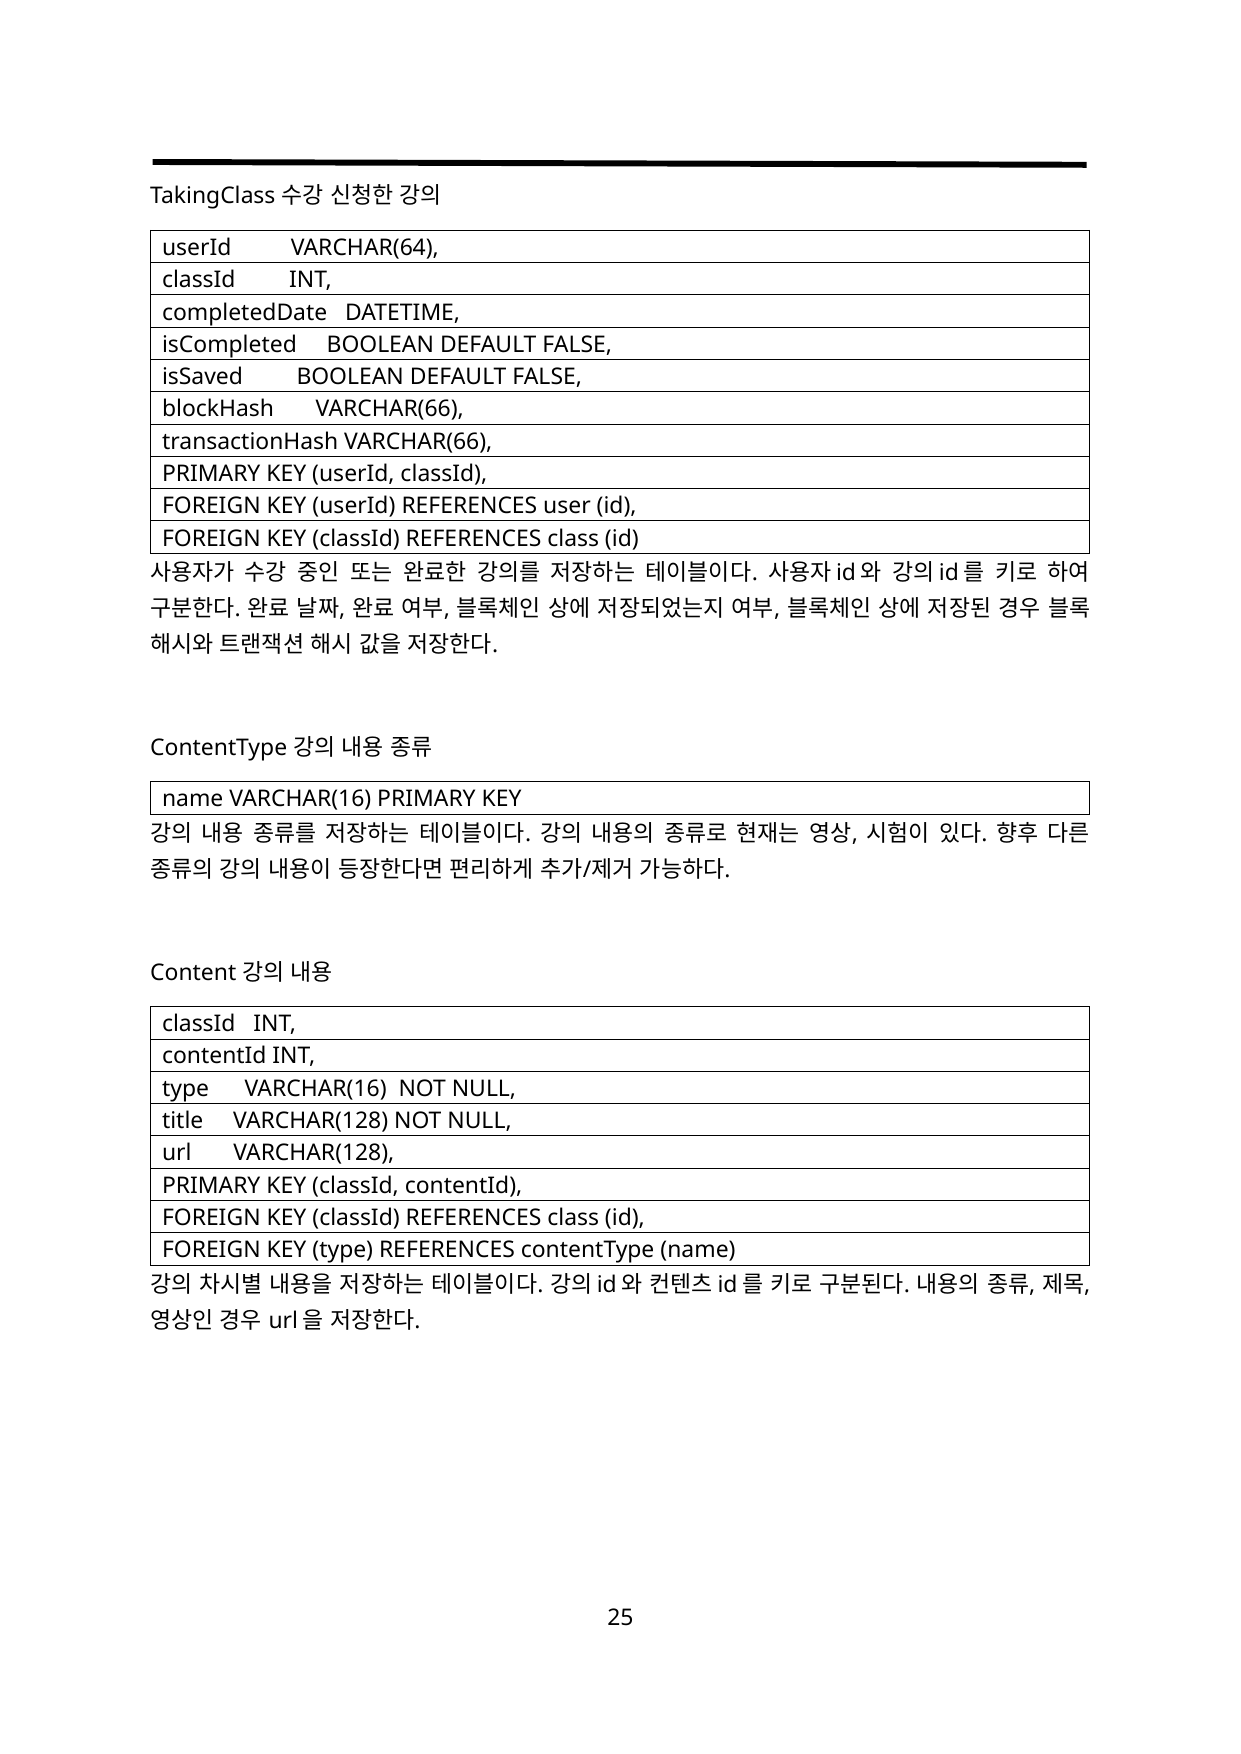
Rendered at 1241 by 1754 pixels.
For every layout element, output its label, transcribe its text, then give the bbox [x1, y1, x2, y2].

table_cell contentId INT, [151, 1040, 1089, 1071]
table_cell completedDate DATETIME, [151, 295, 1089, 327]
table_header classId INT, [151, 1007, 1089, 1038]
table_cell FOREIGN KEY (classId) REFERENCES class (id), [151, 1201, 1089, 1232]
table_cell type VARCHAR(16) NOT NULL, [151, 1072, 1089, 1103]
table_cell transactionHash VARCHAR(66), [151, 425, 1089, 456]
table_header name VARCHAR(16) PRIMARY KEY [151, 782, 1089, 813]
text 강의 내용 종류를 저장하는 테이블이다. 강의 내용의 종류로 현재는 영상, 시험이 있다. 향후 다른 종류의 강의 내용이 등장한다면 편리하게 추가/제거 가능하다. [150, 815, 1090, 884]
table_cell FOREIGN KEY (type) REFERENCES contentType (name) [151, 1233, 1089, 1264]
table_cell FOREIGN KEY (userId) REFERENCES user (id), [151, 489, 1089, 520]
table_cell url VARCHAR(128), [151, 1136, 1089, 1168]
text 사용자가 수강 중인 또는 완료한 강의를 저장하는 테이블이다. 사용자id와 강의id를 키로 하여 구분한다. 완료 날짜, 완료 여부, 블록체인 상에 저장되었는지 여부, 블록체인 상에 저장된 경우 블록 해시와 트랜잭션 해시 값을 저장한다. [150, 554, 1090, 659]
table_cell blockHash VARCHAR(66), [151, 392, 1089, 423]
text 강의 차시별 내용을 저장하는 테이블이다. 강의id와 컨텐츠id를 키로 구분된다. 내용의 종류, 제목, 영상인 경우 url을 저장한다. [150, 1266, 1090, 1335]
text ContentType 강의 내용 종류 [150, 729, 1090, 762]
text TakingClass 수강 신청한 강의 [150, 177, 1090, 211]
table_cell classId INT, [151, 263, 1089, 294]
table_cell isSaved BOOLEAN DEFAULT FALSE, [151, 360, 1089, 391]
table_cell PRIMARY KEY (userId, classId), [151, 457, 1089, 488]
table_cell isCompleted BOOLEAN DEFAULT FALSE, [151, 328, 1089, 359]
table_cell FOREIGN KEY (classId) REFERENCES class (id) [151, 521, 1089, 553]
table_cell title VARCHAR(128) NOT NULL, [151, 1104, 1089, 1135]
text Content 강의 내용 [150, 953, 1090, 987]
table_header userId VARCHAR(64), [151, 231, 1089, 262]
table_cell PRIMARY KEY (classId, contentId), [151, 1169, 1089, 1200]
